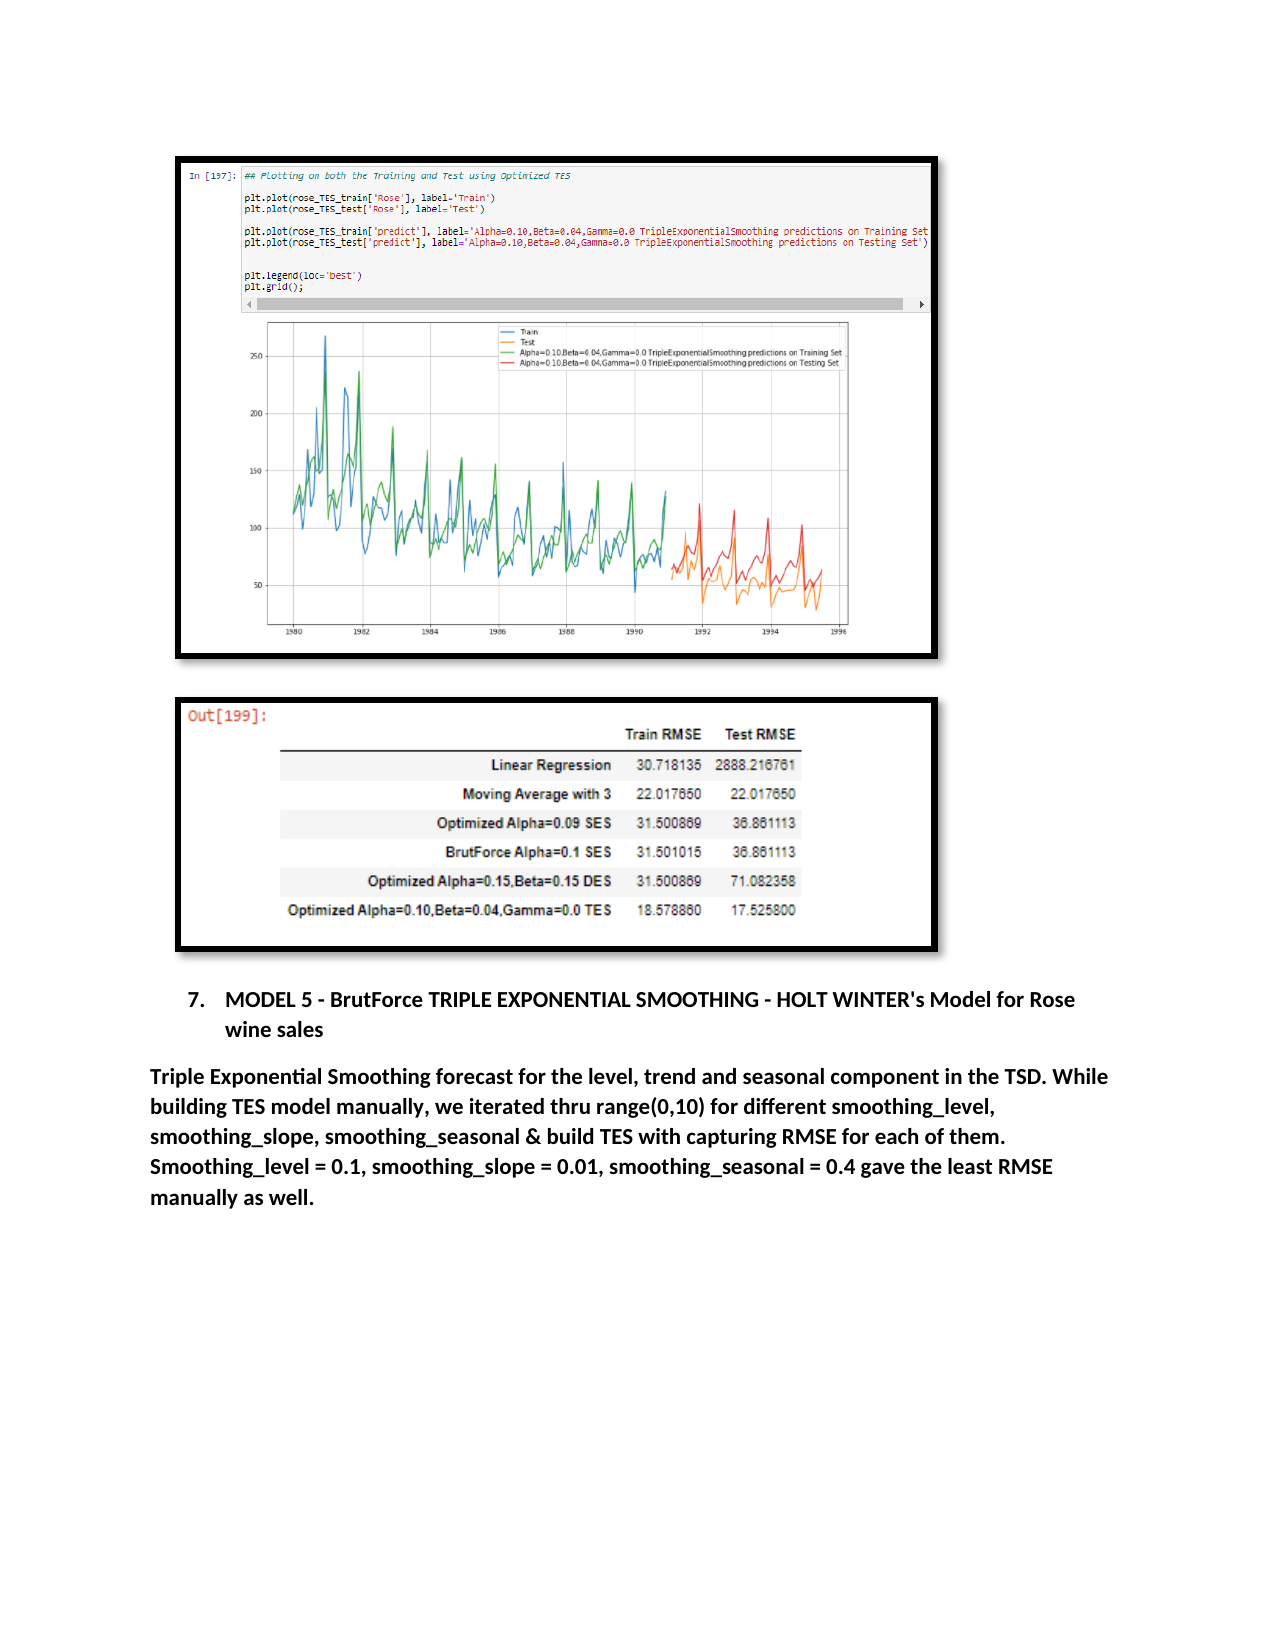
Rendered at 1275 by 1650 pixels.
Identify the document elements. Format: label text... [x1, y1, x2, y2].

text Triple Exponential Smoothing forecast for the level, trend and seasonal component in the TSD. While building TES model manually, we iterated thru range(0,10) for different smoothing_level, smoothing_slope, smoothing_seasonal & build TES with capturing RMSE for each of them. Smoothing_level = 0.1, smoothing_slope = 0.01, smoothing_seasonal = 0.4 gave the least RMSE manually as well. [150, 1062, 1125, 1211]
list MODEL 5 - BrutForce TRIPLE EXPONENTIAL SMOOTHING - HOLT WINTER's Model for Rose wine sales [187, 985, 1125, 1043]
